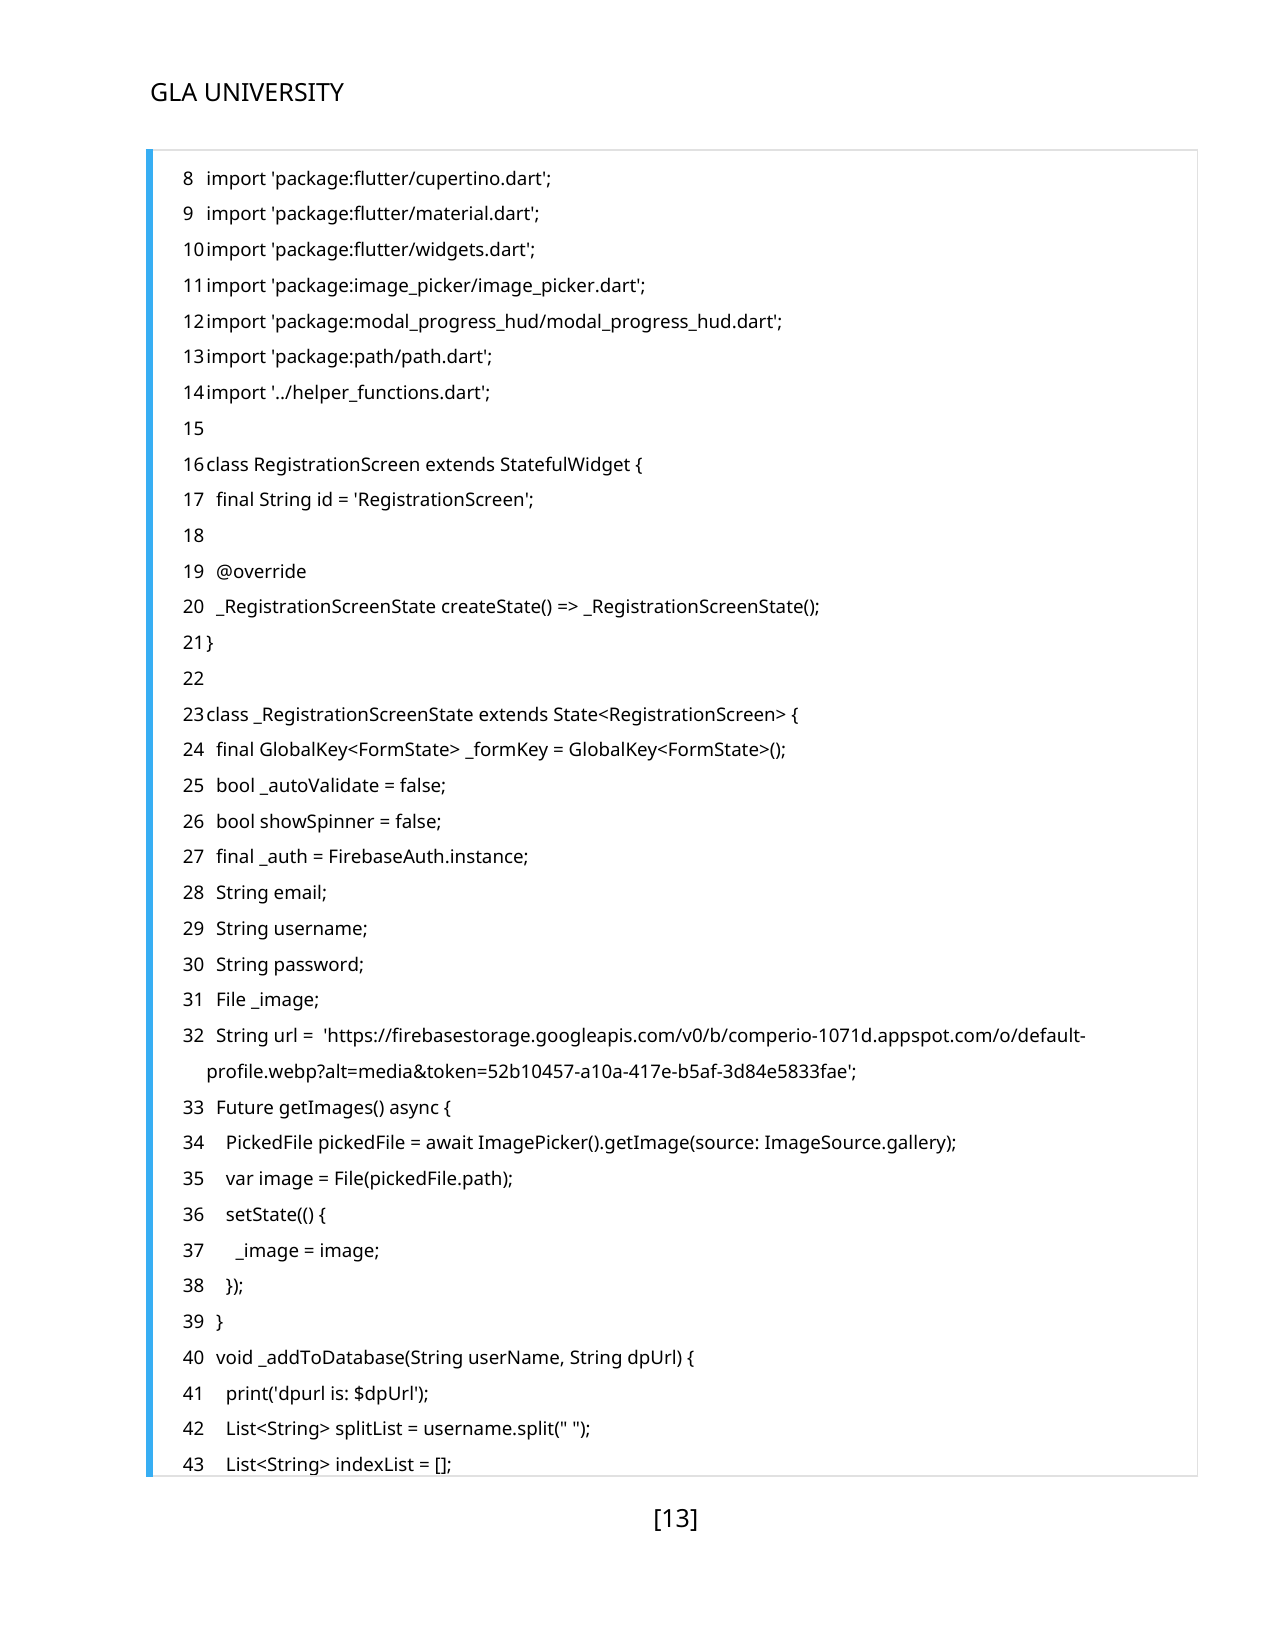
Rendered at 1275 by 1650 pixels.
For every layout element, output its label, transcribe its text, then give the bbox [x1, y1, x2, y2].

list setState(() { [153, 1185, 1197, 1221]
list _RegistrationScreenState createState() => _RegistrationScreenState(); [153, 578, 1197, 613]
list PickedFile pickedFile = await ImagePicker().getImage(source: ImageSource.gallery); [153, 1113, 1197, 1149]
list List<String> splitList = username.split(" "); [153, 1399, 1197, 1435]
list String username; [153, 899, 1197, 935]
list }); [153, 1256, 1197, 1292]
list final String id = 'RegistrationScreen'; [153, 470, 1197, 506]
list import '../helper_functions.dart'; [153, 363, 1197, 399]
list import 'package:path/path.dart'; [153, 327, 1197, 363]
list bool _autoValidate = false; [153, 756, 1197, 792]
list _image = image; [153, 1221, 1197, 1256]
list void _addToDatabase(String userName, String dpUrl) { [153, 1328, 1197, 1364]
list List<String> indexList = []; [153, 1435, 1197, 1475]
list import 'package:flutter/cupertino.dart'; [153, 151, 1197, 184]
list import 'package:modal_progress_hud/modal_progress_hud.dart'; [153, 292, 1197, 327]
list final GlobalKey<FormState> _formKey = GlobalKey<FormState>(); [153, 721, 1197, 756]
list var image = File(pickedFile.path); [153, 1149, 1197, 1185]
list String email; [153, 863, 1197, 899]
list import 'package:flutter/widgets.dart'; [153, 220, 1197, 256]
list import 'package:flutter/material.dart'; [153, 184, 1197, 220]
list print('dpurl is: $dpUrl'); [153, 1364, 1197, 1399]
list Future getImages() async { [153, 1078, 1197, 1113]
list class RegistrationScreen extends StatefulWidget { [153, 435, 1197, 470]
list class _RegistrationScreenState extends State<RegistrationScreen> { [153, 685, 1197, 721]
list @override [153, 542, 1197, 578]
list String url = 'https://firebasestorage.googleapis.com/v0/b/comperio-1071d.appspot.com/o/default-profile.webp?alt=media&token=52b10457-a10a-417e-b5af-3d84e5833fae'; [153, 1006, 1197, 1078]
list final _auth = FirebaseAuth.instance; [153, 828, 1197, 863]
list File _image; [153, 971, 1197, 1006]
list import 'package:image_picker/image_picker.dart'; [153, 256, 1197, 292]
list String password; [153, 935, 1197, 971]
list bool showSpinner = false; [153, 792, 1197, 828]
list } [153, 613, 1197, 649]
list } [153, 1292, 1197, 1328]
